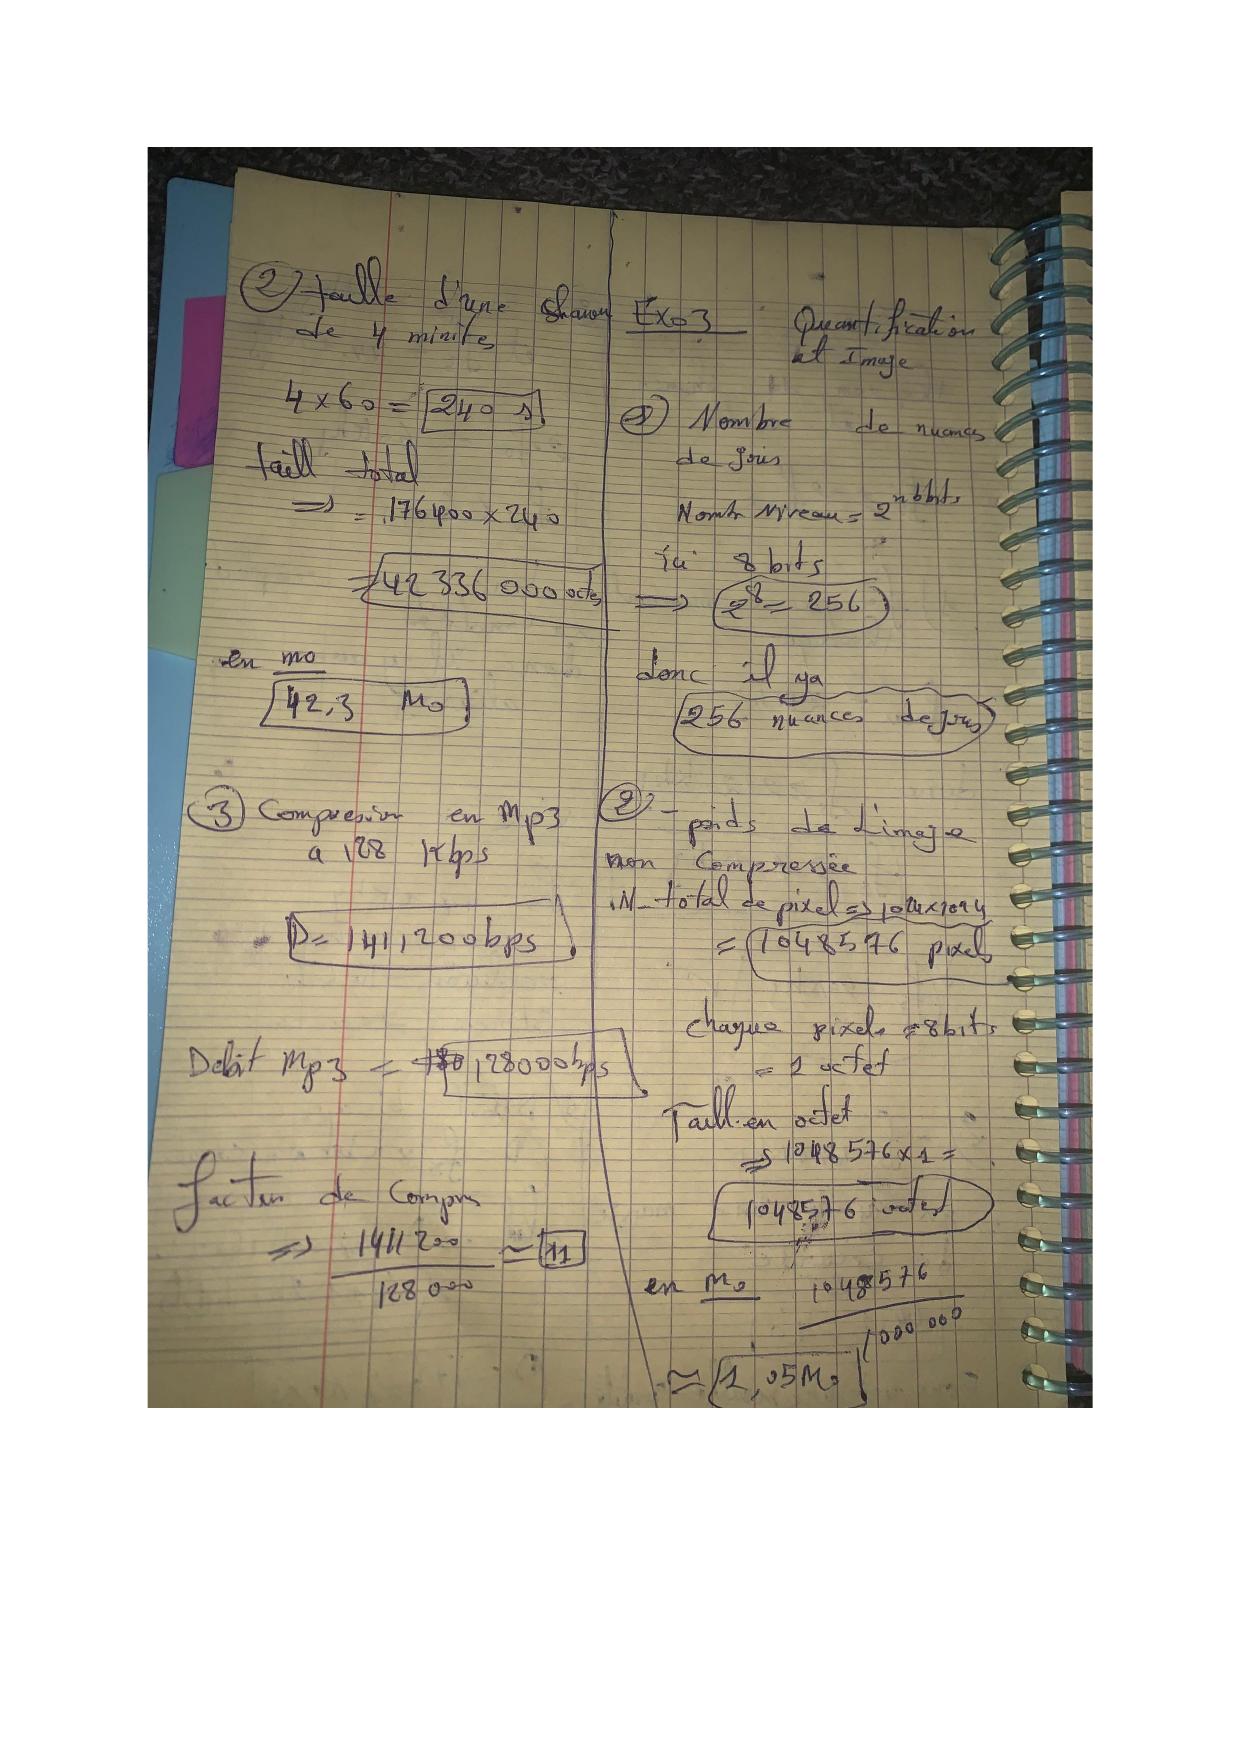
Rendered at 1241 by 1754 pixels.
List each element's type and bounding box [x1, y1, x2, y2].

picture [147, 147, 1093, 1408]
